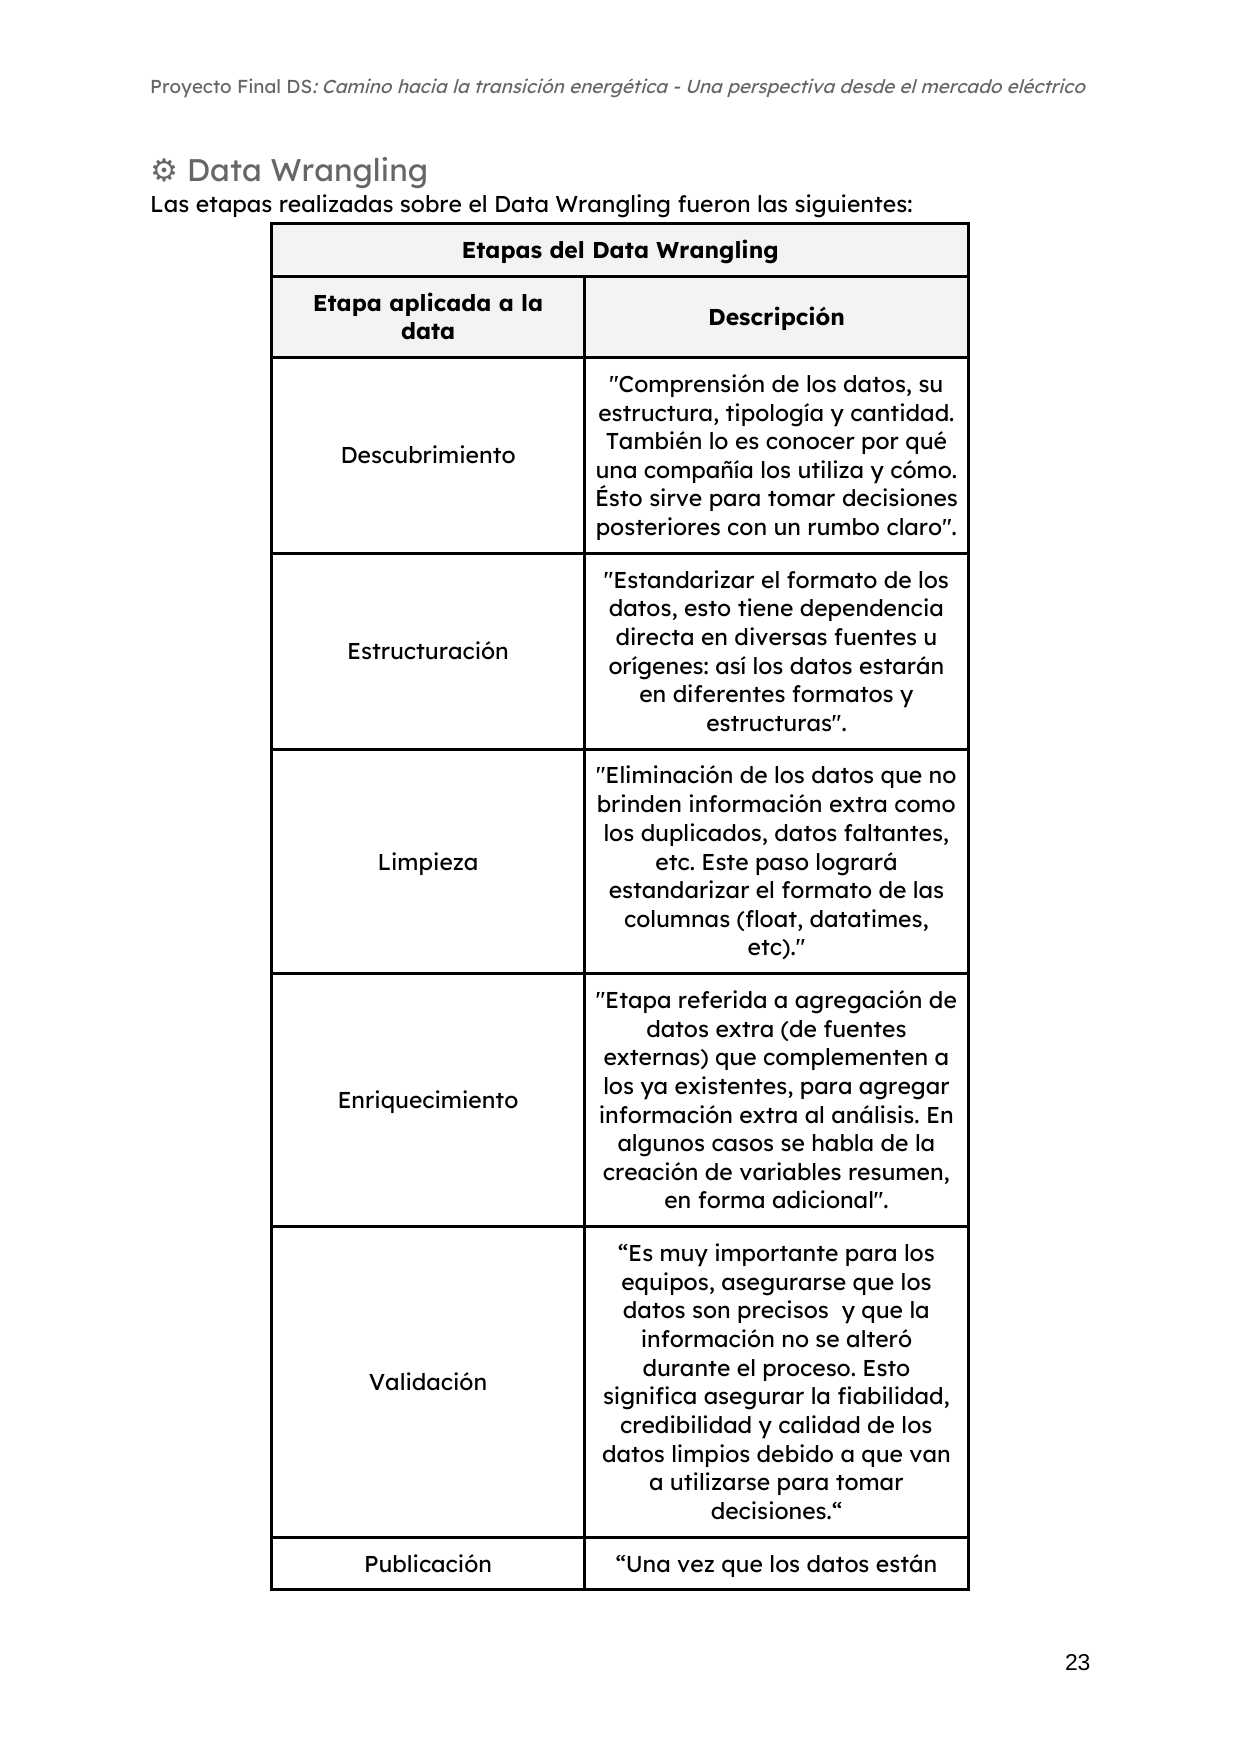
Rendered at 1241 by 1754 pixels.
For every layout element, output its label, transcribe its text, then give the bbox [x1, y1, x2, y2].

table_cell Limpieza [273, 751, 583, 972]
table_cell Estructuración [273, 555, 583, 747]
table_cell Descubrimiento [273, 359, 583, 552]
table_cell Etapa aplicada a la data [273, 278, 583, 356]
table_cell "Eliminación de los datos que no brinden información extra como los duplicados, datos faltantes, etc. Este paso logrará estandarizar el formato de las columnas (float, datatimes, etc)." [586, 751, 967, 972]
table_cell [586, 1539, 967, 1588]
table_cell "Estandarizar el formato de los datos, esto tiene dependencia directa en diversas fuentes u orígenes: así los datos estarán en diferentes formatos y estructuras". [586, 555, 967, 747]
table_header Etapas del Data Wrangling [273, 225, 967, 274]
table_cell Publicación [273, 1539, 583, 1588]
text Las etapas realizadas sobre el Data Wrangling fueron las siguientes: [150, 189, 1090, 218]
table_cell "Comprensión de los datos, su estructura, tipología y cantidad. También lo es conocer por qué una compañía los utiliza y cómo. Ésto sirve para tomar decisiones posteriores con un rumbo claro". [586, 359, 967, 552]
table_cell “Es muy importante para los equipos, asegurarse que los datos son precisos y que la información no se alteró durante el proceso. Esto significa asegurar la fiabilidad, credibilidad y calidad de los datos limpios debido a que van a utilizarse para tomar decisiones.“ [586, 1228, 967, 1536]
table_cell Validación [273, 1228, 583, 1536]
table_cell Enriquecimiento [273, 975, 583, 1225]
title ⚙️ Data Wrangling [150, 150, 1090, 189]
table_cell Descripción [586, 278, 967, 356]
table_cell "Etapa referida a agregación de datos extra (de fuentes externas) que complementen a los ya existentes, para agregar información extra al análisis. En algunos casos se habla de la creación de variables resumen, en forma adicional". [586, 975, 967, 1225]
